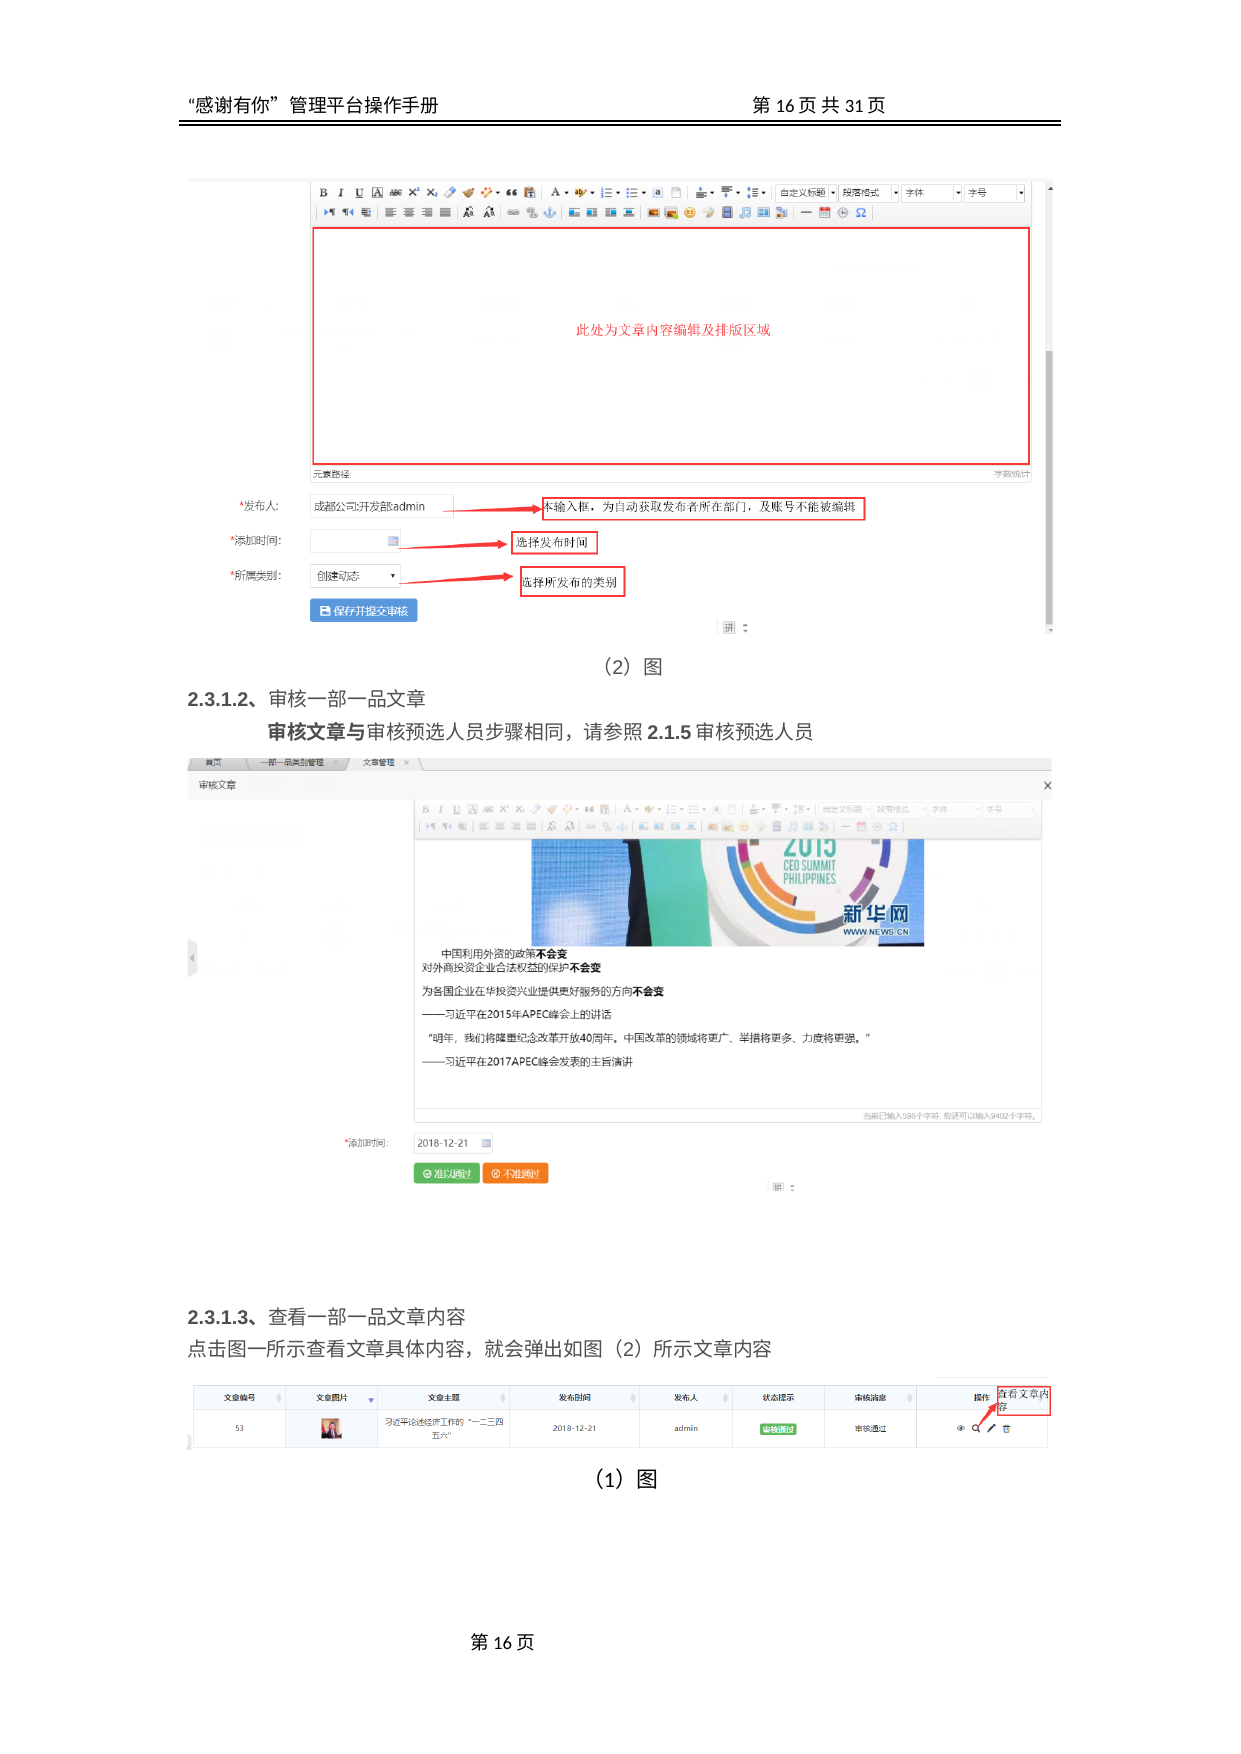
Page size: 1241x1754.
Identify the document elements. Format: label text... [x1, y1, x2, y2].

picture [187, 178, 1053, 634]
list 2.3.1.2、审核一部一品文章 [187, 682, 1053, 714]
list （2）图 [592, 649, 1053, 682]
picture [187, 758, 1052, 1191]
text 审核文章与审核预选人员步骤相同，请参照2.1.5审核预选人员 [187, 714, 1053, 747]
text （1）图 [187, 1462, 1053, 1494]
picture [187, 1376, 1053, 1450]
text 2.3.1.3、查看一部一品文章内容 [187, 1299, 1053, 1332]
text 点击图一所示查看文章具体内容，就会弹出如图（2）所示文章内容 [187, 1332, 1053, 1364]
